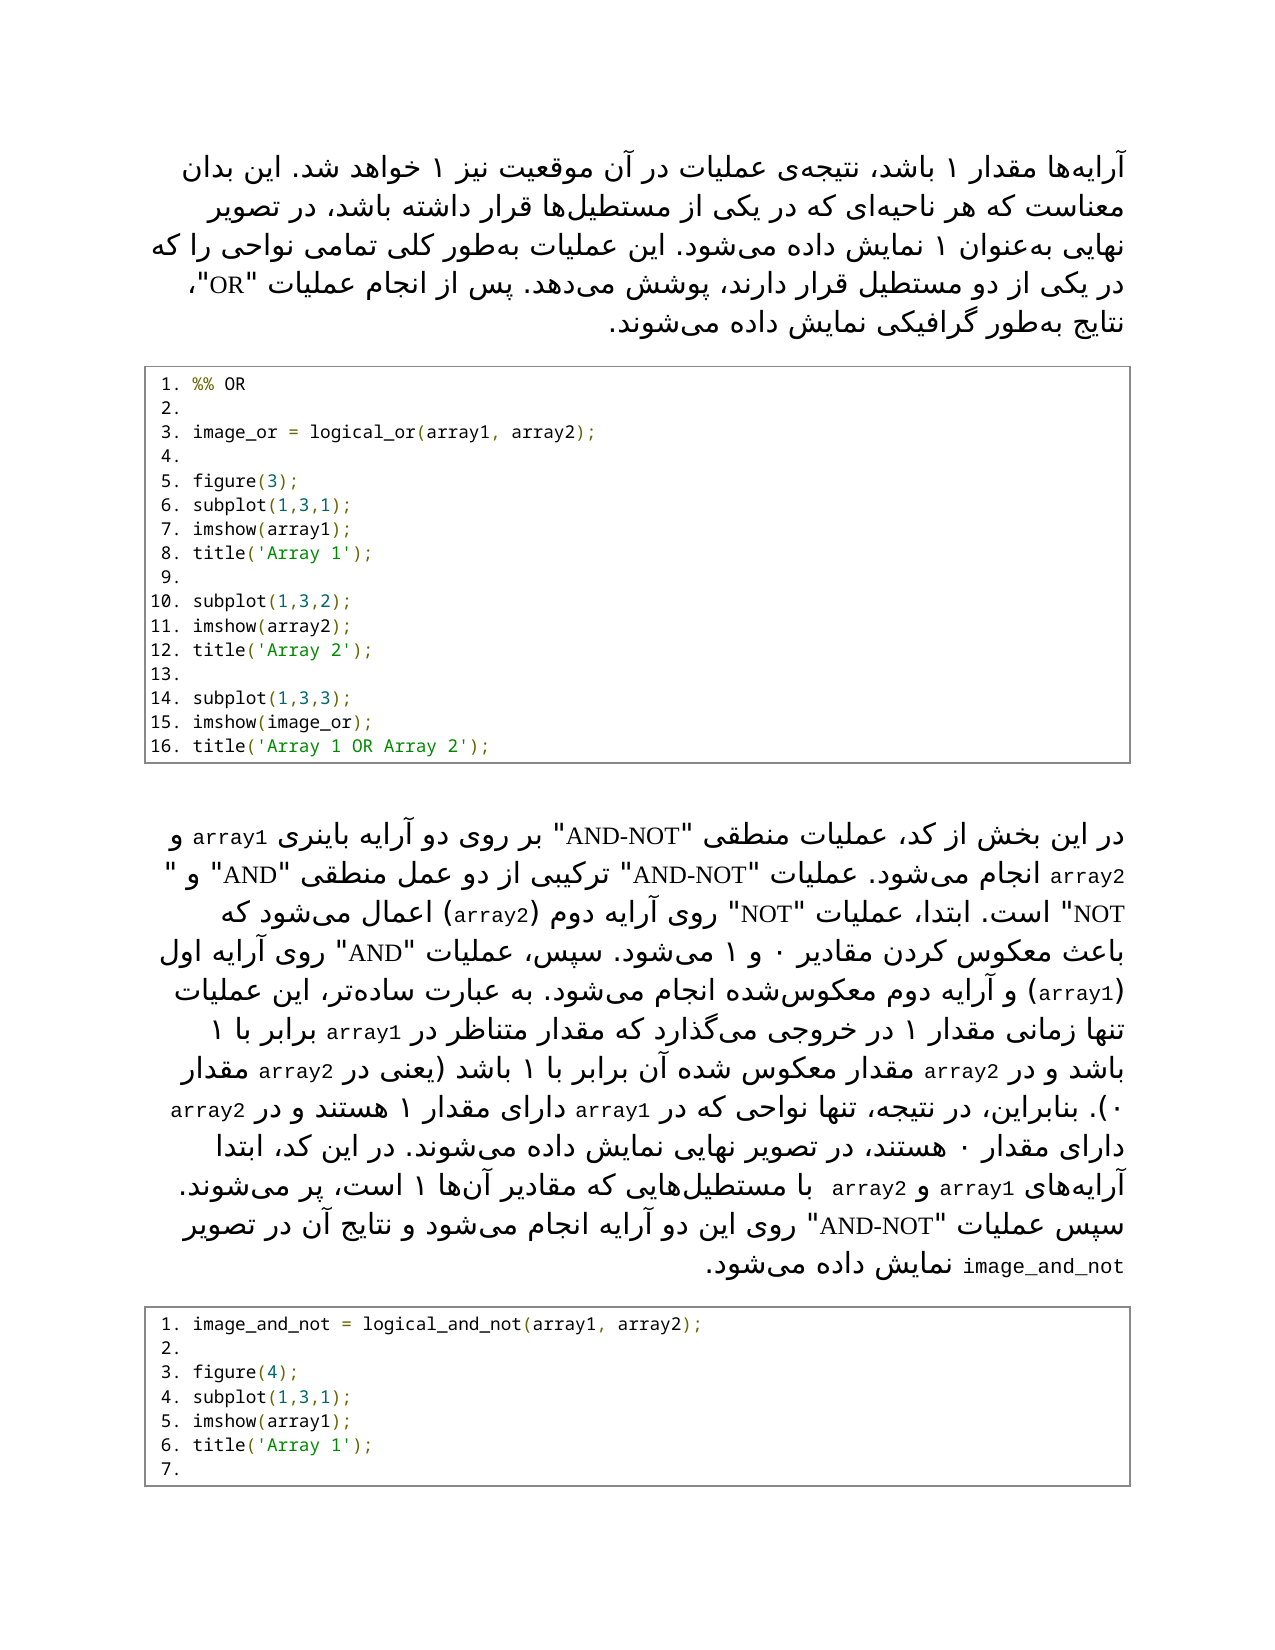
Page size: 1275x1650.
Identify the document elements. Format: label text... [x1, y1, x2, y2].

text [150, 150, 1125, 340]
text 10. subplot(1,3,2); [150, 589, 1125, 613]
text 1. %% OR [146, 367, 1129, 396]
text 6. title('Array 1'); [150, 1432, 1125, 1451]
text 12. title('Array 2'); [150, 637, 1125, 661]
text 16. title('Array 1 OR Array 2'); [146, 728, 1129, 762]
text 3. image_or = logical_or(array1, array2); [150, 420, 1125, 444]
text 4. subplot(1,3,1); [150, 1384, 1125, 1408]
text 4. [150, 444, 1125, 468]
text 14. subplot(1,3,3); [150, 686, 1125, 710]
text 11. imshow(array2); [150, 613, 1125, 637]
text در این بخش از کد، عملیات منطقی "AND-NOT" بر روی دو آرایه باینری array1 و array2 انجام می‌شود. عملیات "AND-NOT" ترکیبی از دو عمل منطقی "AND" و "NOT" است. ابتدا، عملیات "NOT" روی آرایه دوم (array2) اعمال می‌شود که باعث معکوس کردن مقادیر ۰ و ۱ می‌شود. سپس، عملیات "AND" روی آرایه اول (array1) و آرایه دوم معکوس‌شده انجام می‌شود. به عبارت ساده‌تر، این عملیات تنها زمانی مقدار ۱ در خروجی می‌گذارد که مقدار متناظر در array1 برابر با ۱ باشد و در array2 مقدار معکوس شده آن برابر با ۱ باشد (یعنی در array2 مقدار ۰). بنابراین، در نتیجه، تنها نواحی که در array1 دارای مقدار ۱ هستند و در array2 دارای مقدار ۰ هستند، در تصویر نهایی نمایش داده می‌شوند. در این کد، ابتدا آرایه‌های array1 و array2 با مستطیل‌هایی که مقادیر آن‌ها ۱ است، پر می‌شوند. سپس عملیات "AND-NOT" روی این دو آرایه انجام می‌شود و نتایج آن در تصویر image_and_not نمایش داده می‌شود. [150, 818, 1125, 1280]
text 7. imshow(array1); [150, 516, 1125, 541]
text 5. imshow(array1); [150, 1408, 1125, 1432]
text 3. figure(4); [150, 1360, 1125, 1384]
text 6. subplot(1,3,1); [150, 492, 1125, 516]
text 13. [150, 661, 1125, 686]
text 7. [146, 1451, 1129, 1485]
text 8. title('Array 1'); [150, 541, 1125, 565]
text 9. [150, 565, 1125, 589]
text 15. imshow(image_or); [150, 710, 1125, 728]
text 2. [150, 396, 1125, 420]
text 5. figure(3); [150, 468, 1125, 492]
text 1. image_and_not = logical_and_not(array1, array2); [146, 1308, 1129, 1336]
text 2. [150, 1336, 1125, 1360]
